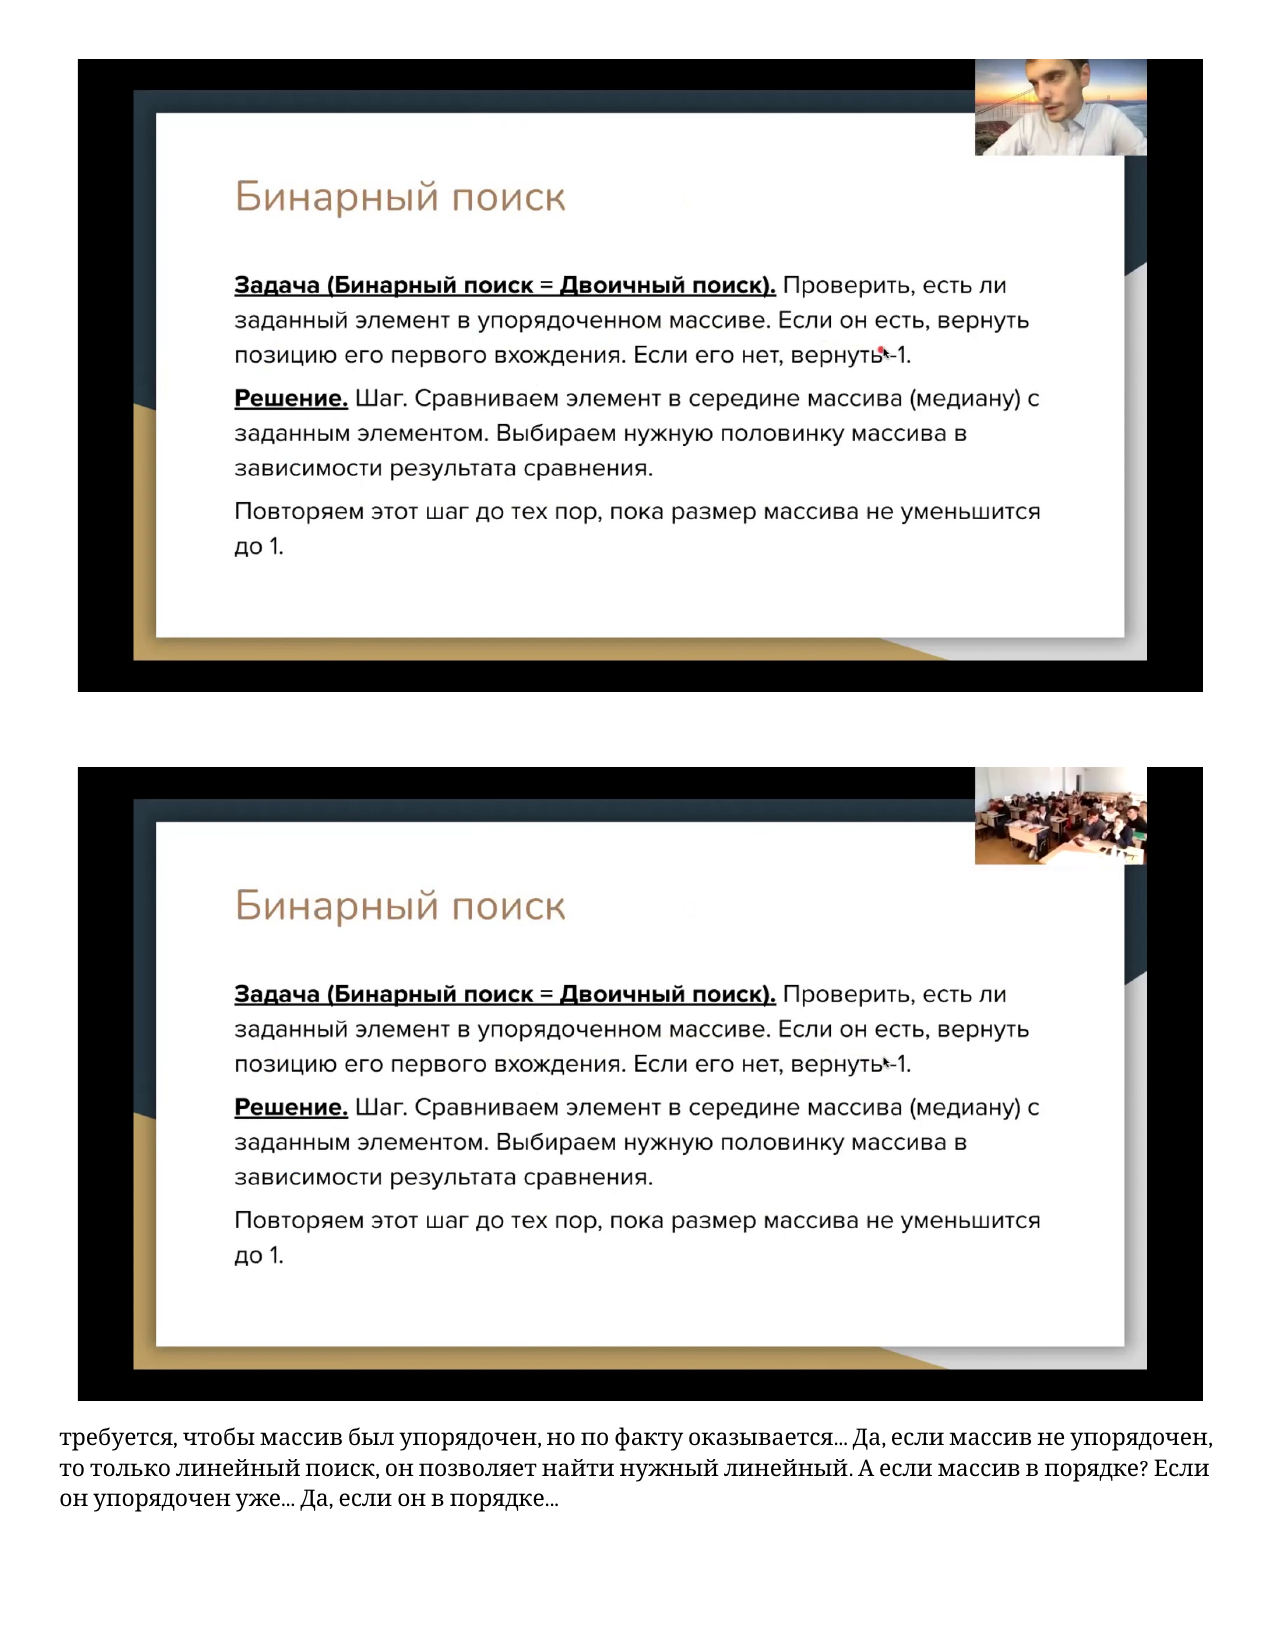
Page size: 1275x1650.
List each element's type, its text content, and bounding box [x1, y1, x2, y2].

text требуется, чтобы массив был упорядочен, но по факту оказывается... Да, если массив не упорядочен, то только линейный поиск, он позволяет найти нужный линейный. А если массив в порядке? Если он упорядочен уже... Да, если он в порядке... [59, 1425, 1216, 1512]
picture [77, 767, 1203, 1401]
picture [77, 59, 1203, 692]
